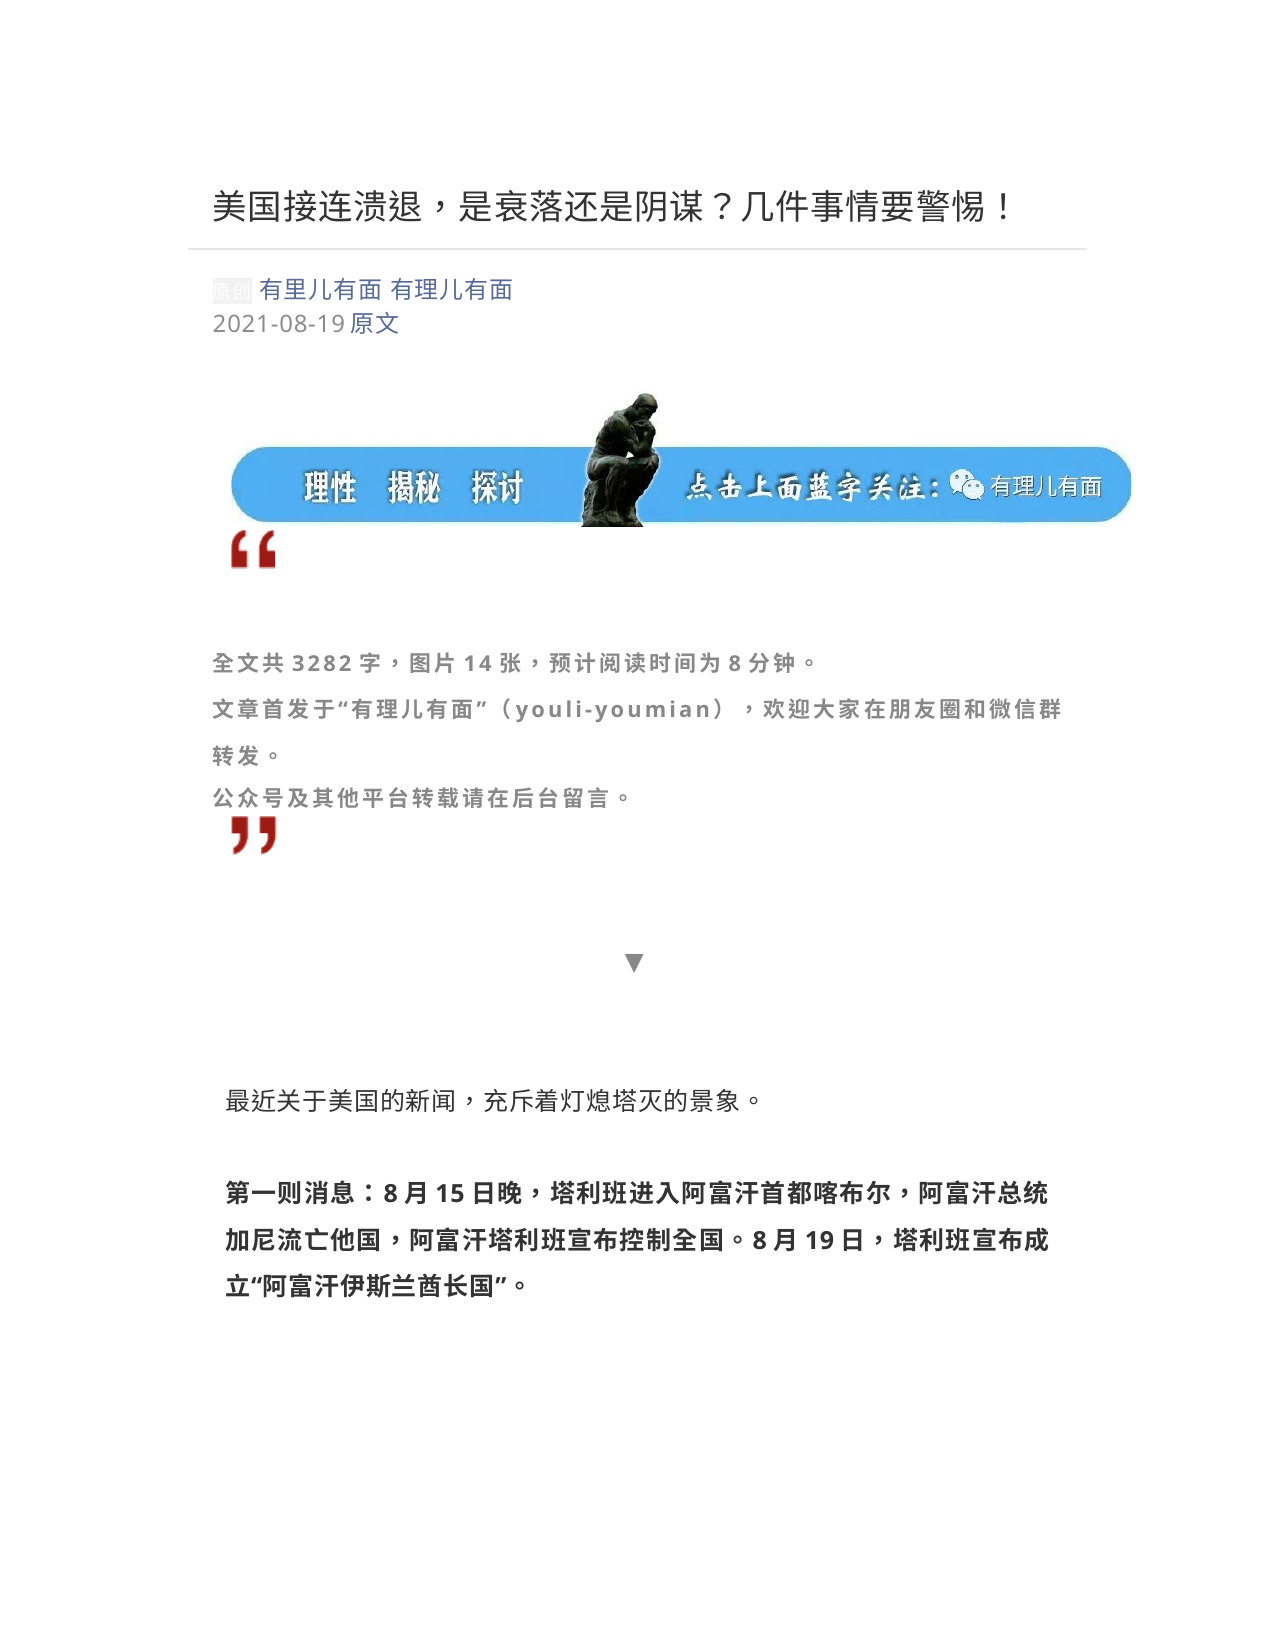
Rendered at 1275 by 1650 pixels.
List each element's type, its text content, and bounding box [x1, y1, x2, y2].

picture [231, 374, 1132, 527]
text 最近关于美国的新闻，充斥着灯熄塔灭的景象。 [225, 1071, 1050, 1117]
text 2021-08-19原文 发表于 [212, 306, 1062, 340]
text 全文共3282字，图片14张，预计阅读时间为8分钟。 [212, 635, 1062, 677]
text 公众号及其他平台转载请在后台留言。 [212, 770, 1062, 813]
title 美国接连溃退，是衰落还是阴谋？几件事情要警惕！ [187, 150, 1087, 250]
text 文章首发于“有理儿有面”（youli-youmian），欢迎大家在朋友圈和微信群转发。 [212, 677, 1062, 770]
text ▼ [212, 938, 1062, 978]
text 第一则消息：8月15日晚，塔利班进入阿富汗首都喀布尔，阿富汗总统加尼流亡他国，阿富汗塔利班宣布控制全国。8月19日，塔利班宣布成立“阿富汗伊斯兰酋长国”。 [225, 1164, 1050, 1303]
picture [231, 530, 275, 569]
list 原创 有里儿有面 有理儿有面 [212, 272, 1062, 306]
picture [231, 816, 277, 856]
